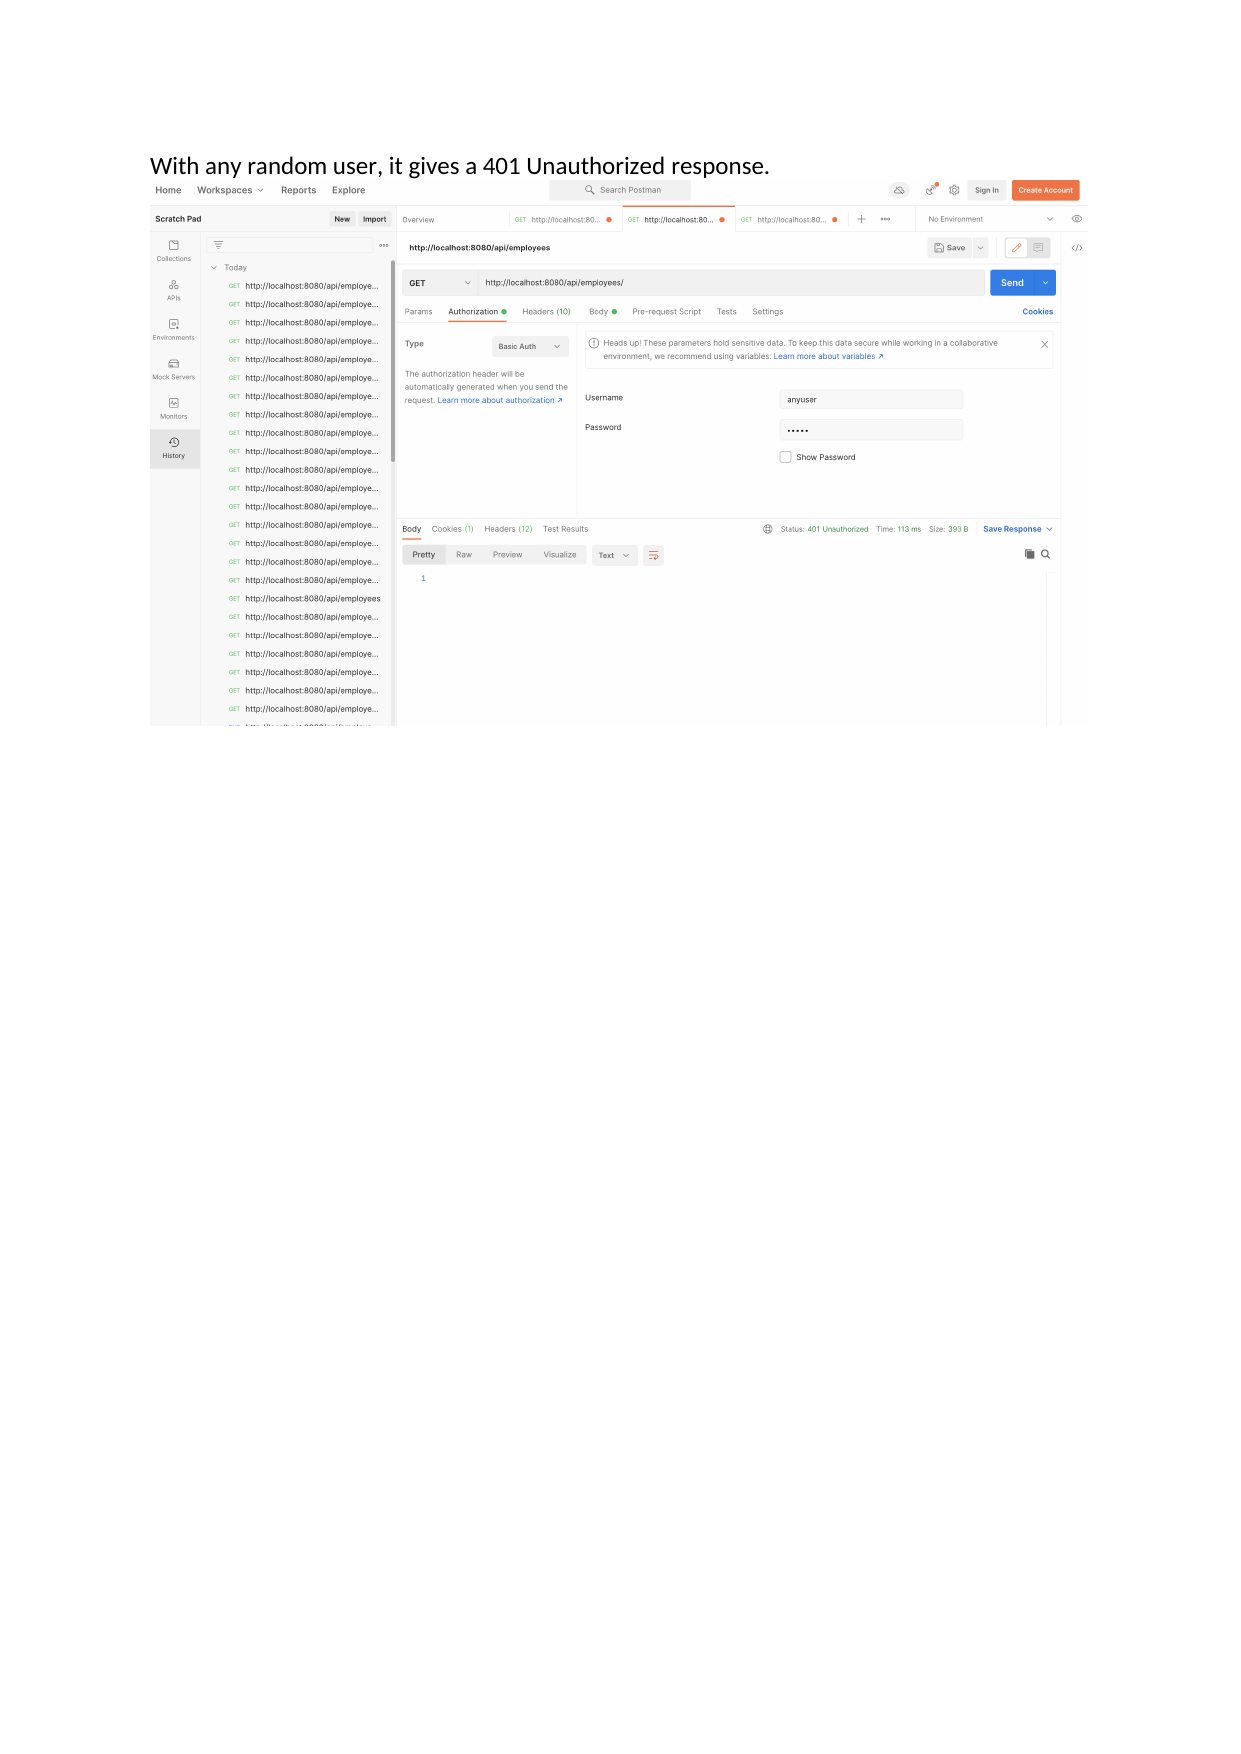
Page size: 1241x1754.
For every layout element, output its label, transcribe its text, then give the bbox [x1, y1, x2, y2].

picture [150, 180, 1088, 726]
text With any random user, it gives a 401 Unauthorized response. [150, 150, 1090, 181]
